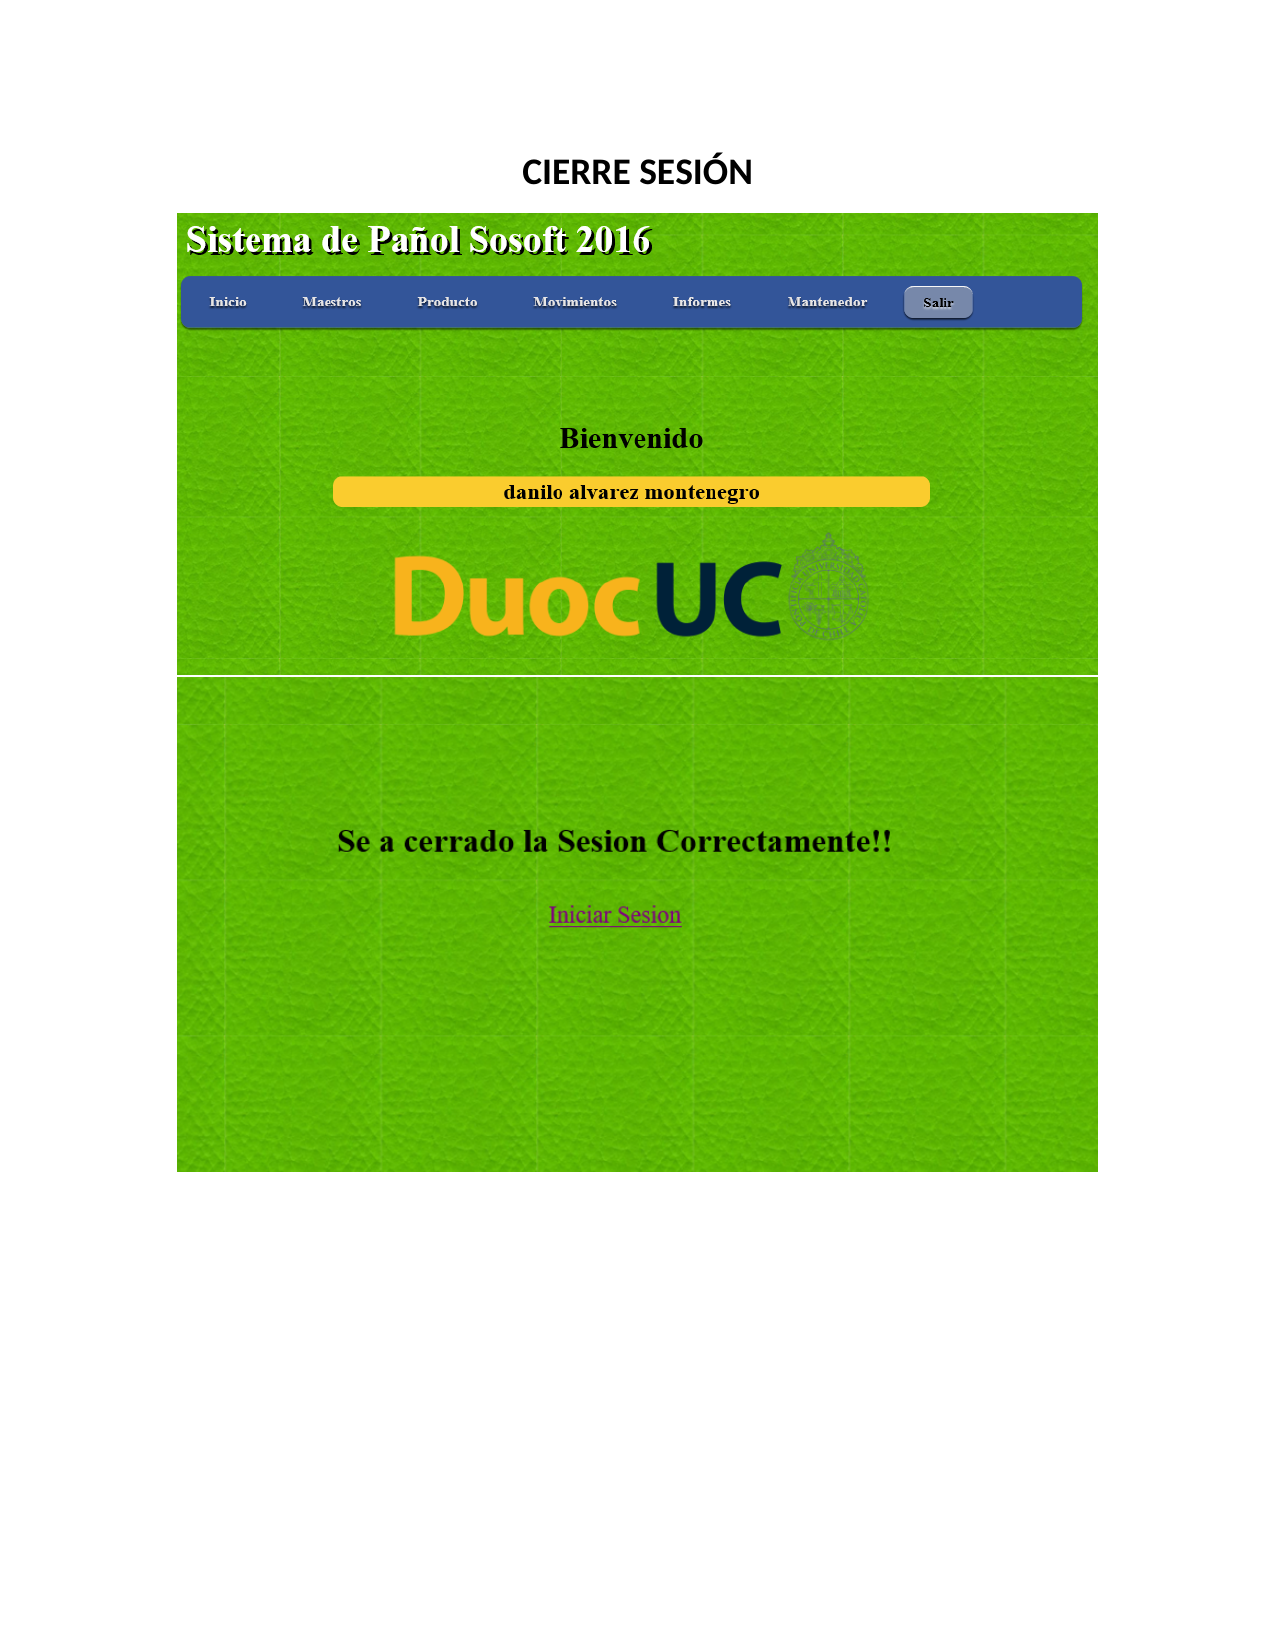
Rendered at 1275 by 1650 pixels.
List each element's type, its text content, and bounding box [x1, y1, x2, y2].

picture [177, 213, 1098, 675]
picture [177, 677, 1098, 1172]
text CIERRE SESIÓN [177, 148, 1098, 193]
